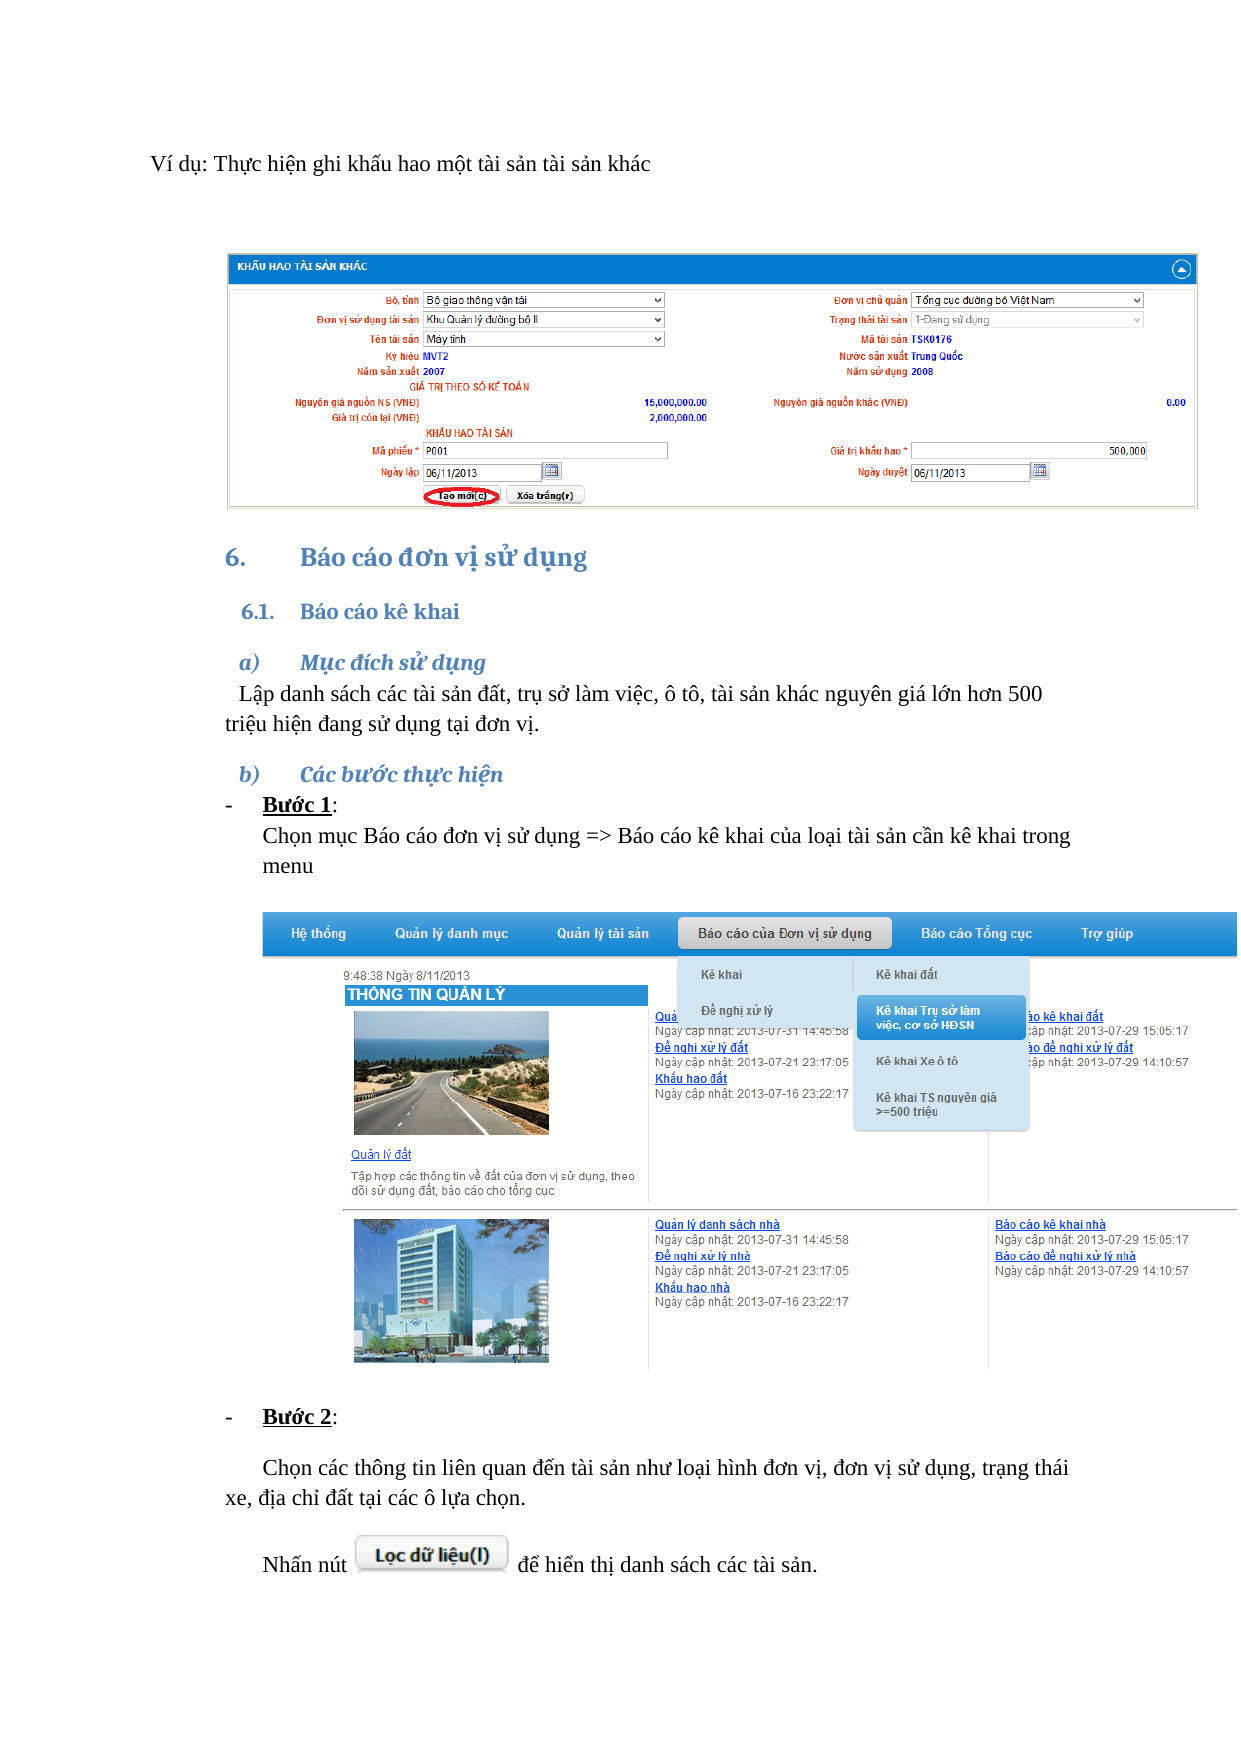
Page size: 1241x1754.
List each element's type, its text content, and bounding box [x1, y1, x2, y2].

subtitle Báo cáo kê khai [241, 599, 1090, 625]
text Ví dụ: Thực hiện ghi khấu hao một tài sản tài sản khác [150, 150, 1090, 176]
list Bước 2: [225, 1403, 1090, 1429]
list Chọn mục Báo cáo đơn vị sử dụng => Báo cáo kê khai của loại tài sản cần kê khai trong menu [262, 822, 1090, 878]
picture [225, 252, 1199, 509]
list Bước 1: [225, 792, 1090, 818]
text Chọn các thông tin liên quan đến tài sản như loại hình đơn vị, đơn vị sử dụng, trạng thái xe, địa chỉ đất tại các ô lựa chọn. [225, 1454, 1090, 1510]
subtitle Báo cáo đơn vị sử dụng [225, 542, 1090, 573]
text Lập danh sách các tài sản đất, trụ sở làm việc, ô tô, tài sản khác nguyên giá lớn hơn 500 triệu hiện đang sử dụng tại đơn vị. [225, 680, 1090, 737]
subtitle Các bước thực hiện [239, 761, 1090, 788]
text Nhấn nút để hiển thị danh sách các tài sản. [225, 1535, 1090, 1578]
picture [262, 912, 1237, 1369]
subtitle Mục đích sử dụng [239, 650, 1090, 676]
picture [352, 1535, 512, 1573]
